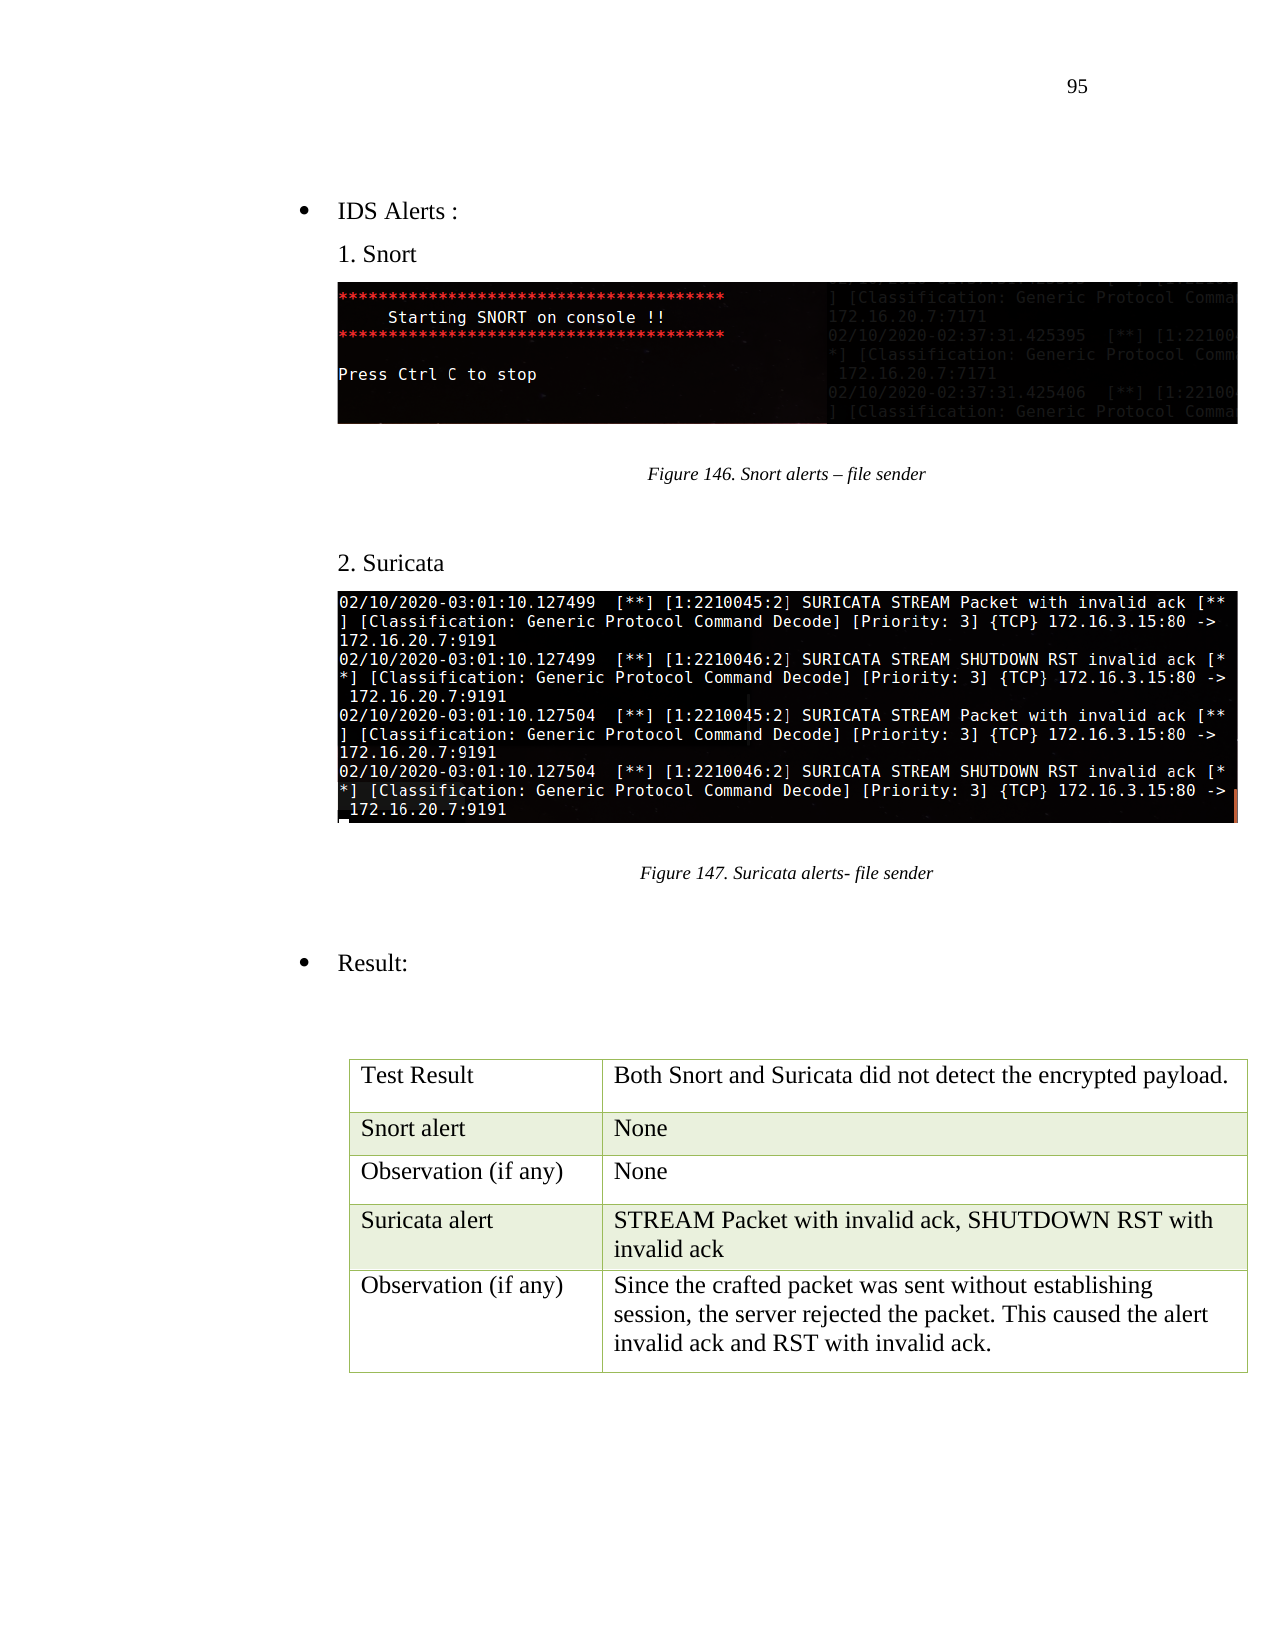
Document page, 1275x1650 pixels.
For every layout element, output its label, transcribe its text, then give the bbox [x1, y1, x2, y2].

table_cell None [603, 1113, 1247, 1155]
table_header Both Snort and Suricata did not detect the encrypted payload. [603, 1060, 1247, 1112]
picture [337, 591, 1238, 823]
table_cell Observation (if any) [350, 1271, 602, 1372]
list Result: [300, 948, 1087, 976]
picture [337, 282, 1238, 424]
table_cell Since the crafted packet was sent without establishing session, the server rejected the packet. This caused the alert invalid ack and RST with invalid ack. [603, 1271, 1247, 1372]
list IDS Alerts : [300, 196, 1087, 224]
table_cell None [603, 1156, 1247, 1204]
table_header Test Result [350, 1060, 602, 1112]
list 2. Suricata [337, 548, 1087, 577]
table_cell Observation (if any) [350, 1156, 602, 1204]
list 1. Snort [337, 239, 1087, 268]
table_cell Suricata alert [350, 1205, 602, 1269]
table_cell Snort alert [350, 1113, 602, 1155]
table_cell STREAM Packet with invalid ack, SHUTDOWN RST with invalid ack [603, 1205, 1247, 1269]
